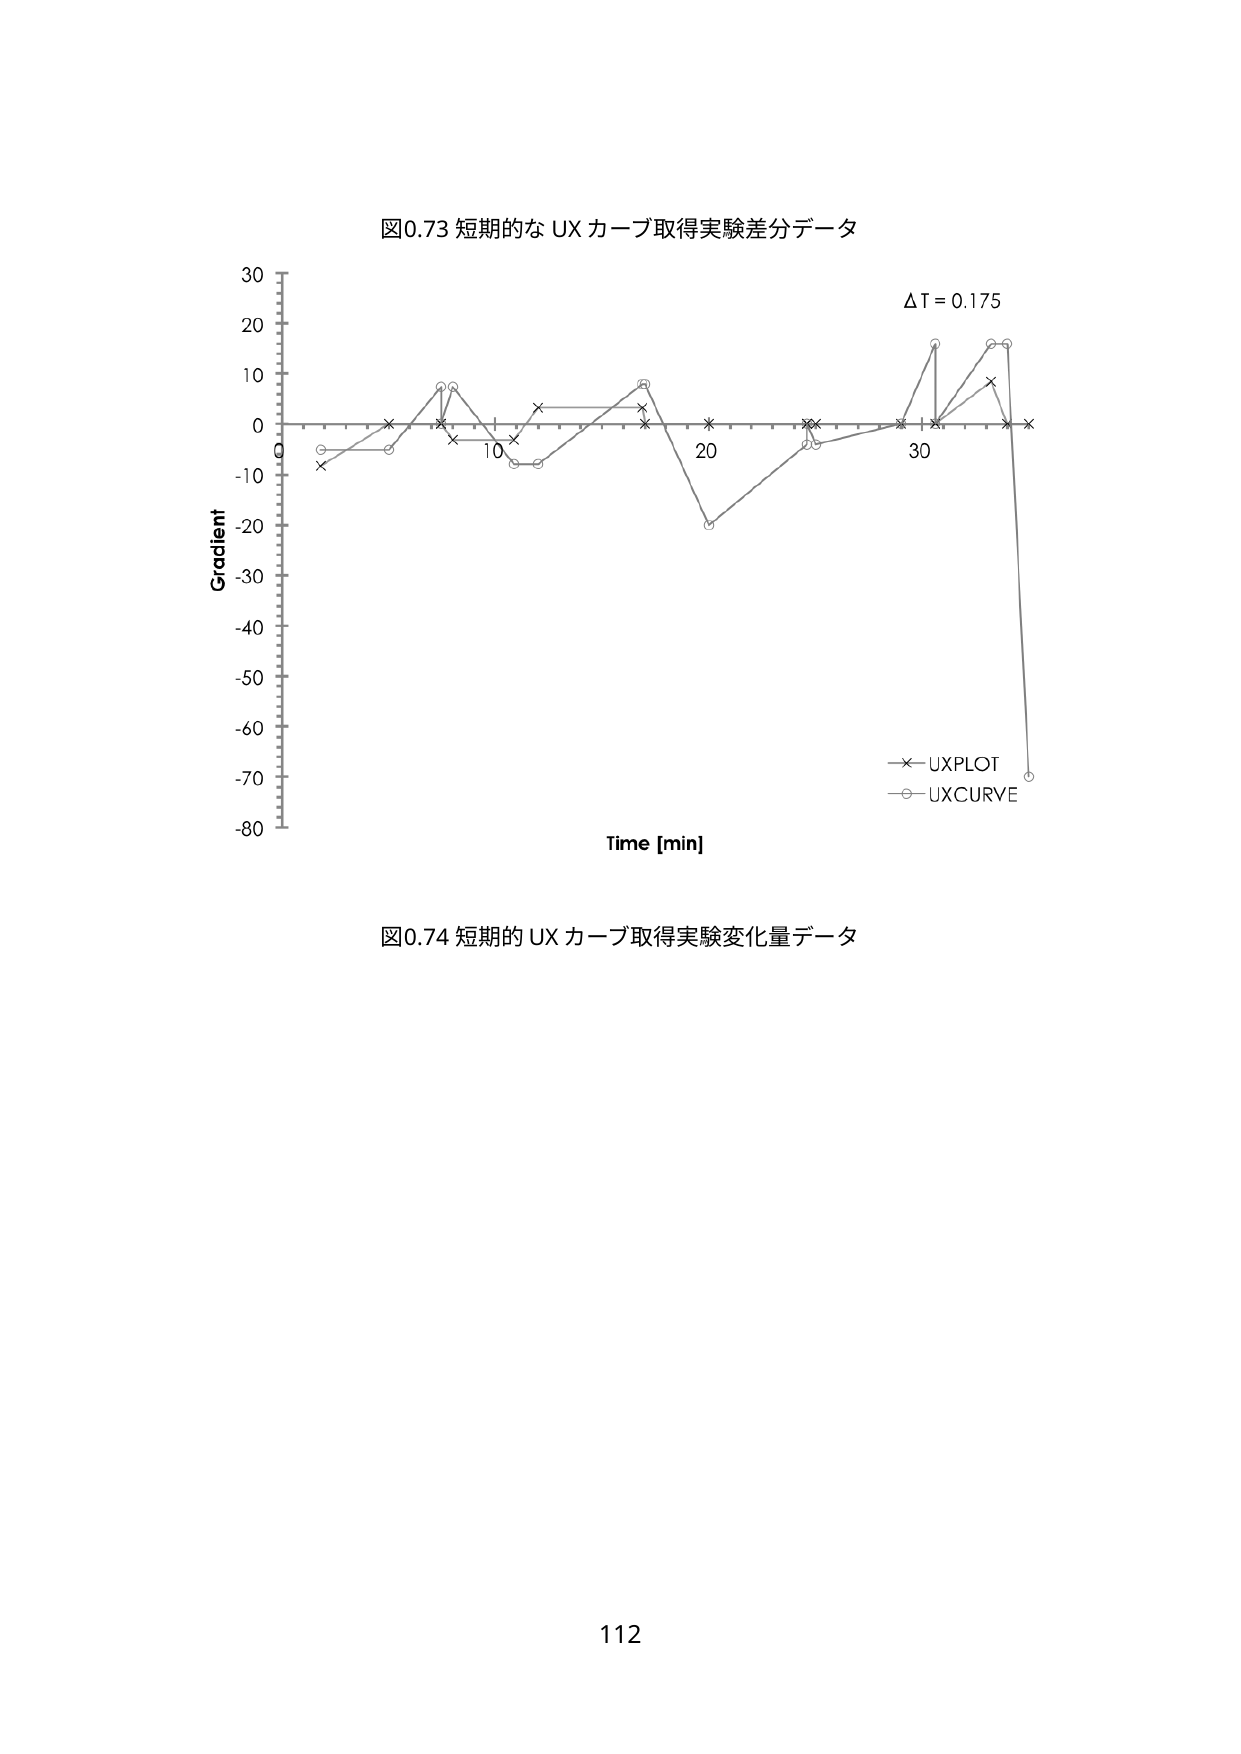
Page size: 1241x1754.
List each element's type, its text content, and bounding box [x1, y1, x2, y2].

picture [177, 248, 1063, 881]
